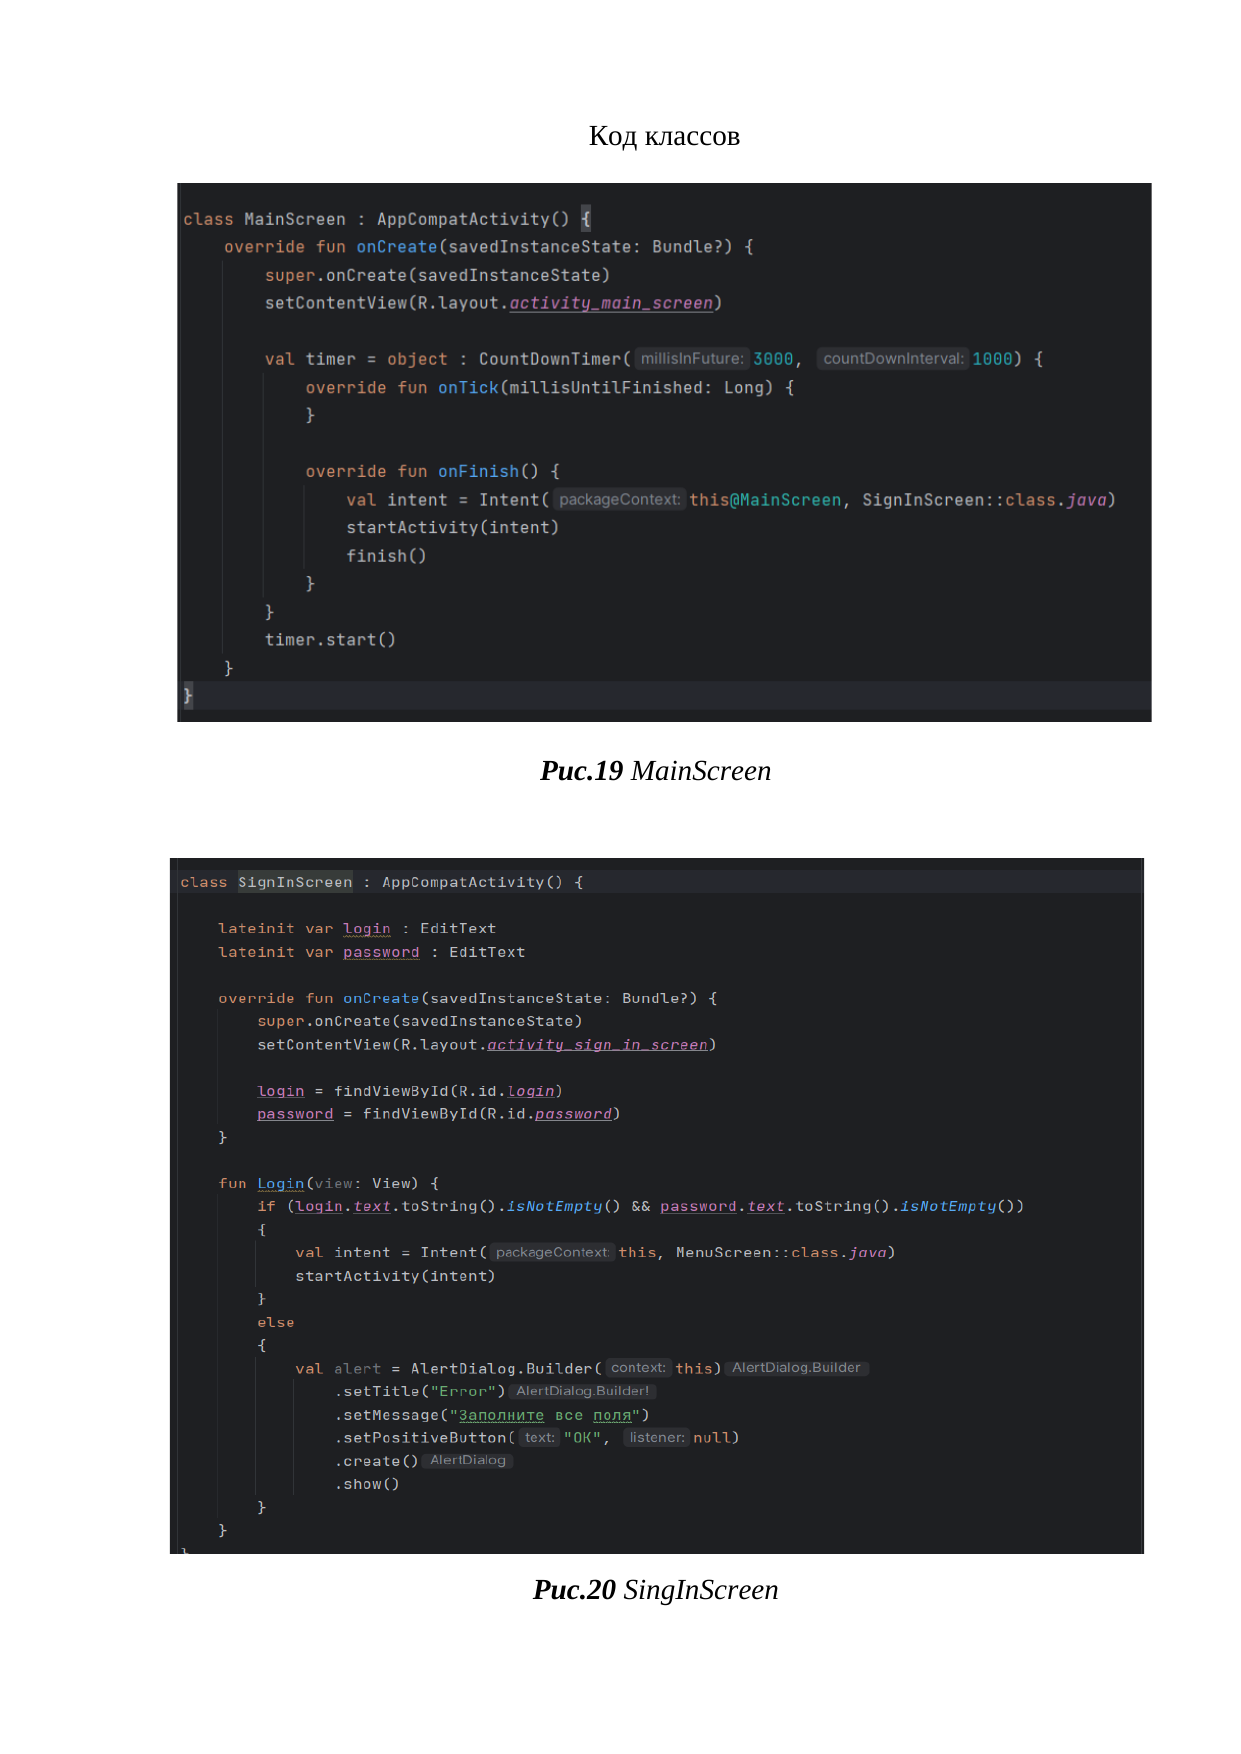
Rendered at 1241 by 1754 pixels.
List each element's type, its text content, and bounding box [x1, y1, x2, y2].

text Код классов [177, 118, 1152, 152]
text Рис.19 MainScreen [162, 753, 1152, 787]
text Рис.20 SingInScreen [162, 1572, 1152, 1606]
picture [169, 858, 1145, 1554]
picture [177, 183, 1152, 722]
